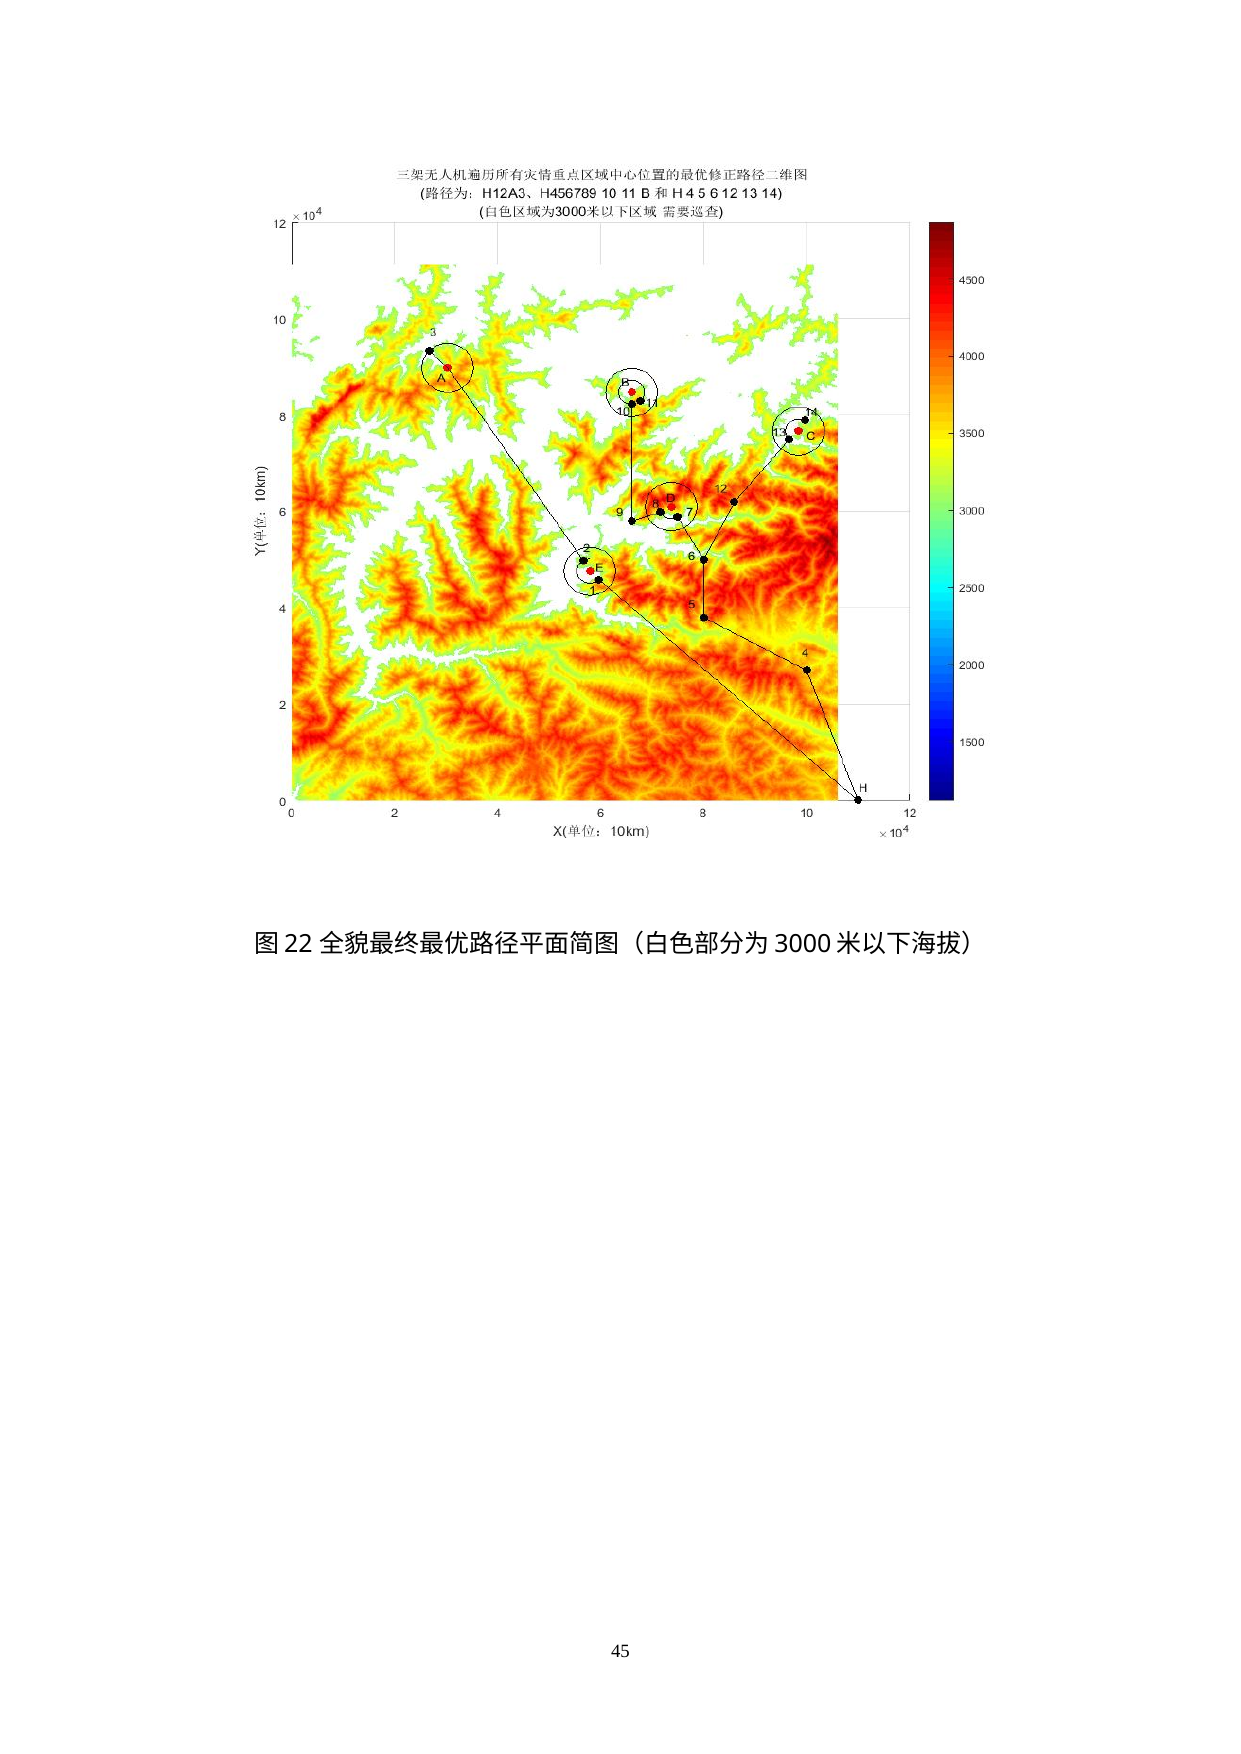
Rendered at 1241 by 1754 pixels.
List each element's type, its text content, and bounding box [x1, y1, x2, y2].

picture [187, 164, 1055, 879]
text 图22 全貌最终最优路径平面简图（白色部分为3000米以下海拔） [187, 909, 1053, 974]
